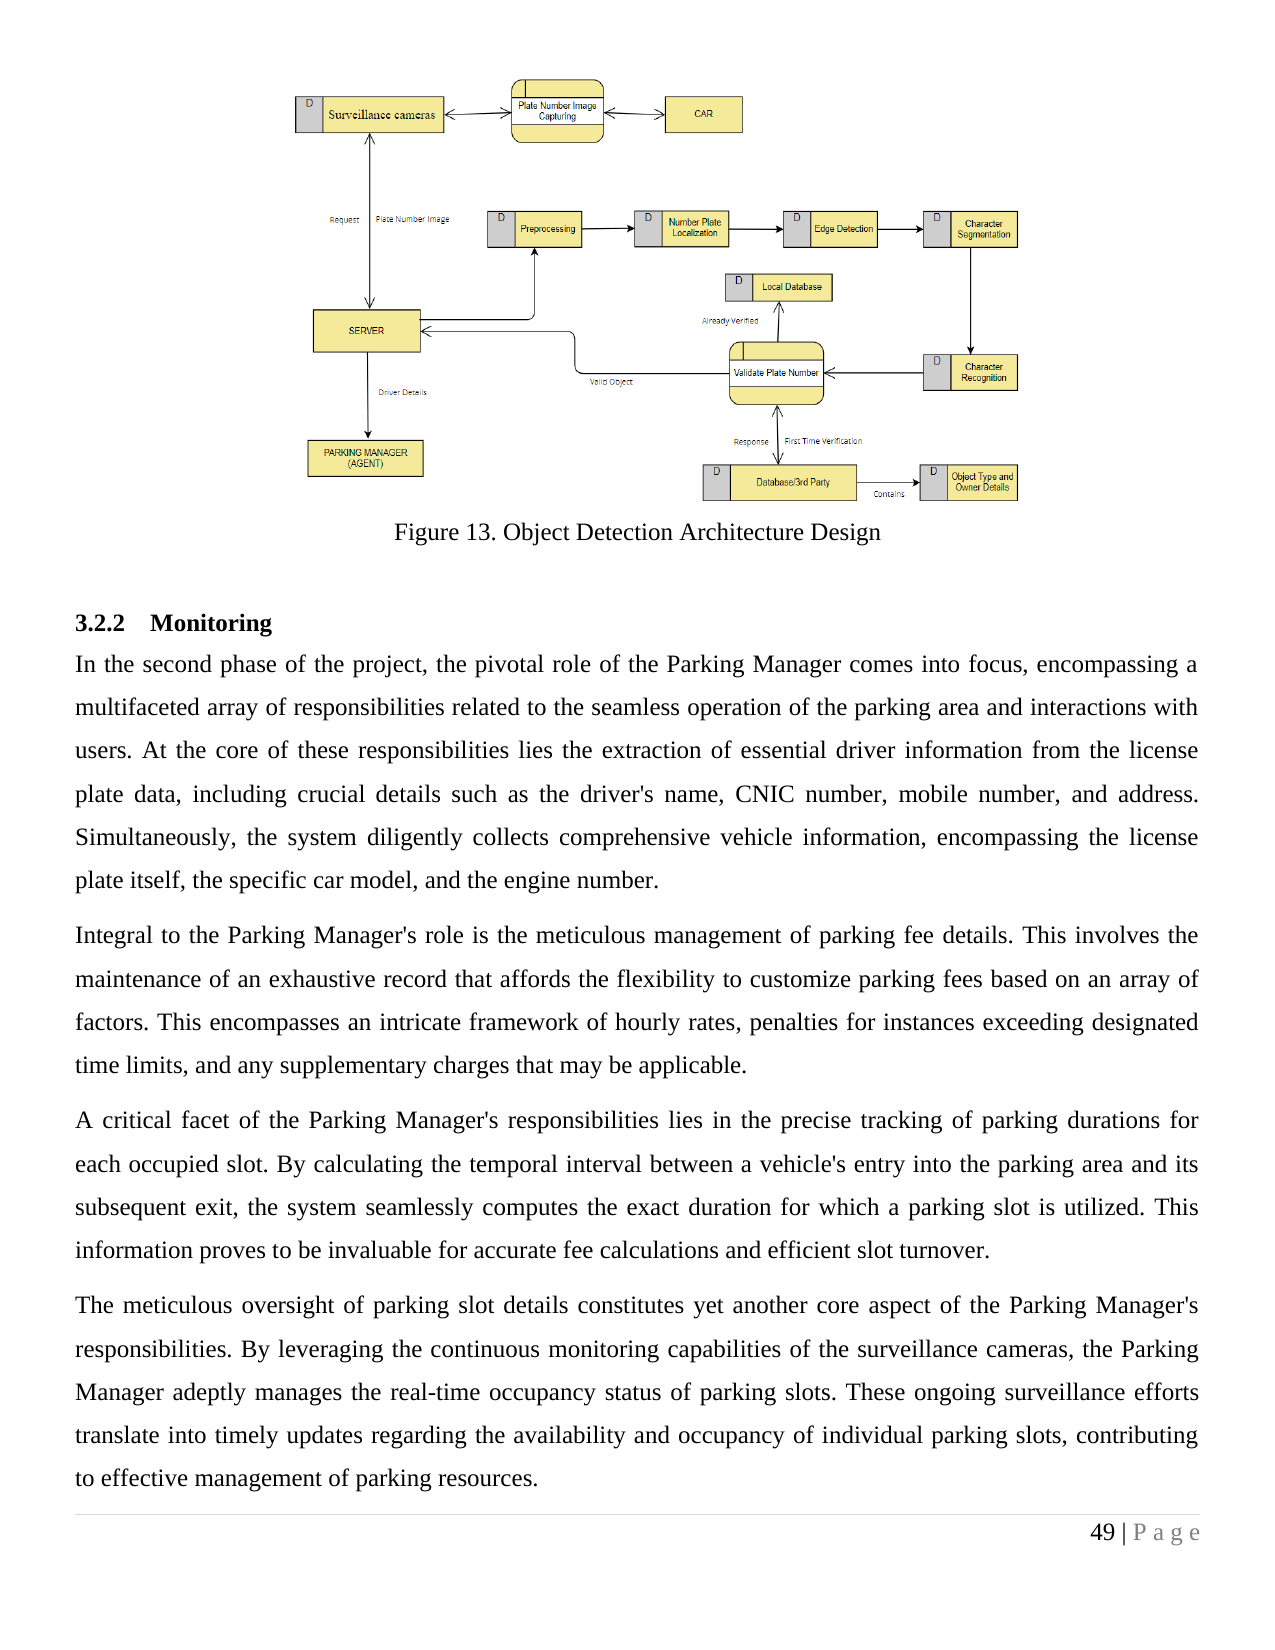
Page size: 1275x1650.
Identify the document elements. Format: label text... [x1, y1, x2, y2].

text Figure 13. Object Detection Architecture Design [75, 517, 1200, 546]
text A critical facet of the Parking Manager's responsibilities lies in the precise tracking of parking durations for each occupied slot. By calculating the temporal interval between a vehicle's entry into the parking area and its subsequent exit, the system seamlessly computes the exact duration for which a parking slot is utilized. This information proves to be invaluable for accurate fee calculations and efficient slot turnover. [75, 1106, 1200, 1264]
picture [243, 75, 1032, 518]
list Monitoring [75, 608, 1200, 637]
text Integral to the Parking Manager's role is the meticulous management of parking fee details. This involves the maintenance of an exhaustive record that affords the flexibility to customize parking fees based on an array of factors. This encompasses an intricate framework of hourly rates, penalties for instances exceeding designated time limits, and any supplementary charges that may be applicable. [75, 921, 1200, 1079]
text The meticulous oversight of parking slot details constitutes yet another core aspect of the Parking Manager's responsibilities. By leveraging the continuous monitoring capabilities of the surveillance cameras, the Parking Manager adeptly manages the real-time occupancy status of parking slots. These ongoing surveillance efforts translate into timely updates regarding the availability and occupancy of individual parking slots, contributing to effective management of parking resources. [75, 1291, 1200, 1492]
text In the second phase of the project, the pivotal role of the Parking Manager comes into focus, encompassing a multifaceted array of responsibilities related to the seamless operation of the parking area and interactions with users. At the core of these responsibilities lies the extraction of essential driver information from the license plate data, including crucial details such as the driver's name, CNIC number, mobile number, and address. Simultaneously, the system diligently collects comprehensive vehicle information, encompassing the license plate itself, the specific car model, and the engine number. [75, 649, 1200, 894]
